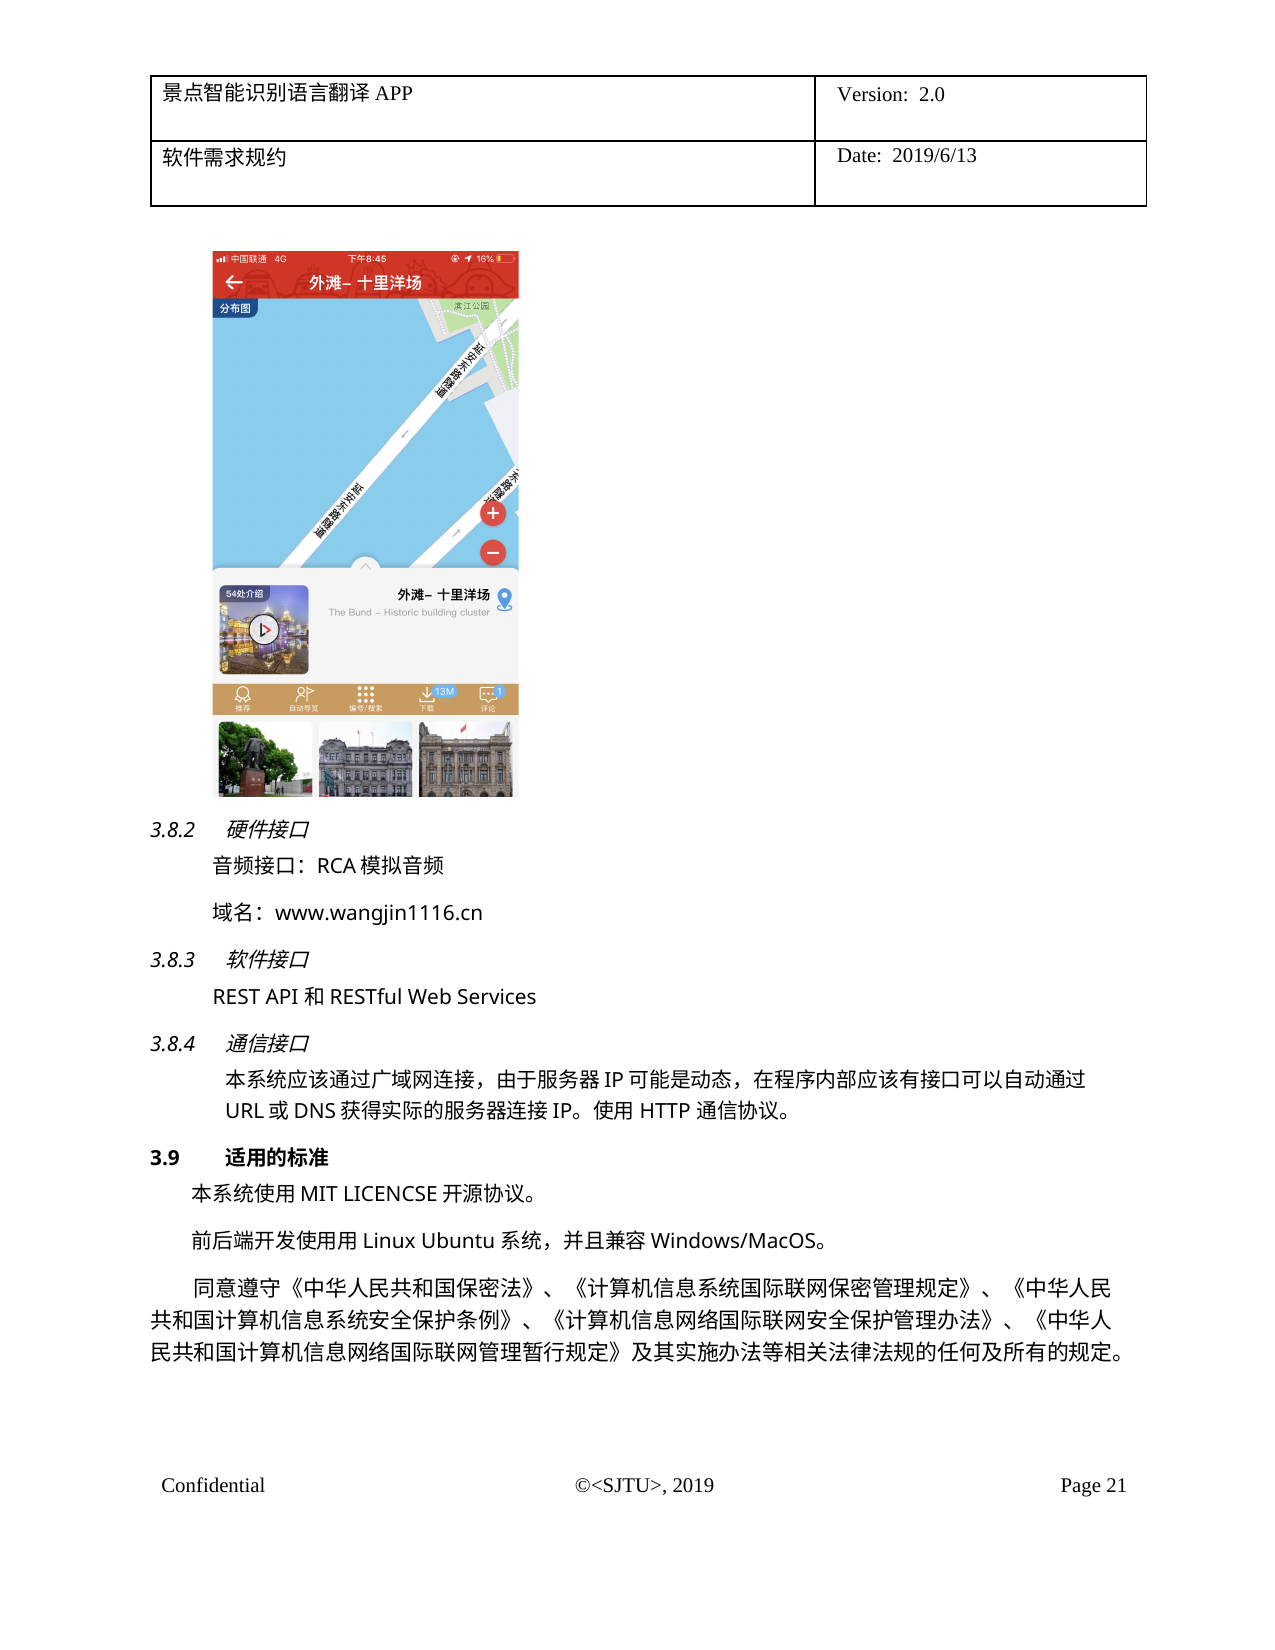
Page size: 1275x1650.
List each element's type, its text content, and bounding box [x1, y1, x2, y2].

subtitle 软件接口 [150, 943, 1125, 974]
subtitle 硬件接口 [150, 813, 1125, 843]
picture [212, 251, 519, 797]
subtitle 通信接口 [150, 1027, 1125, 1057]
text 本系统应该通过广域网连接，由于服务器IP可能是动态，在程序内部应该有接口可以自动通过URL或DNS获得实际的服务器连接IP。使用 HTTP 通信协议。 [225, 1064, 1125, 1124]
text 前后端开发使用用Linux Ubuntu 系统，并且兼容Windows/MacOS。 [150, 1224, 1125, 1255]
text 音频接口：RCA模拟音频 [150, 849, 1125, 880]
text 同意遵守《中华人民共和国保密法》、《计算机信息系统国际联网保密管理规定》、《中华人民共和国计算机信息系统安全保护条例》、《计算机信息网络国际联网安全保护管理办法》、《中华人民共和国计算机信息网络国际联网管理暂行规定》及其实施办法等相关法律法规的任何及所有的规定。 [150, 1271, 1125, 1366]
subtitle 适用的标准 [150, 1141, 1125, 1171]
text 域名：www.wangjin1116.cn [150, 897, 1125, 927]
text 本系统使用MIT LICENCSE开源协议。 [150, 1177, 1125, 1208]
text REST API 和 RESTful Web Services [150, 980, 1125, 1010]
